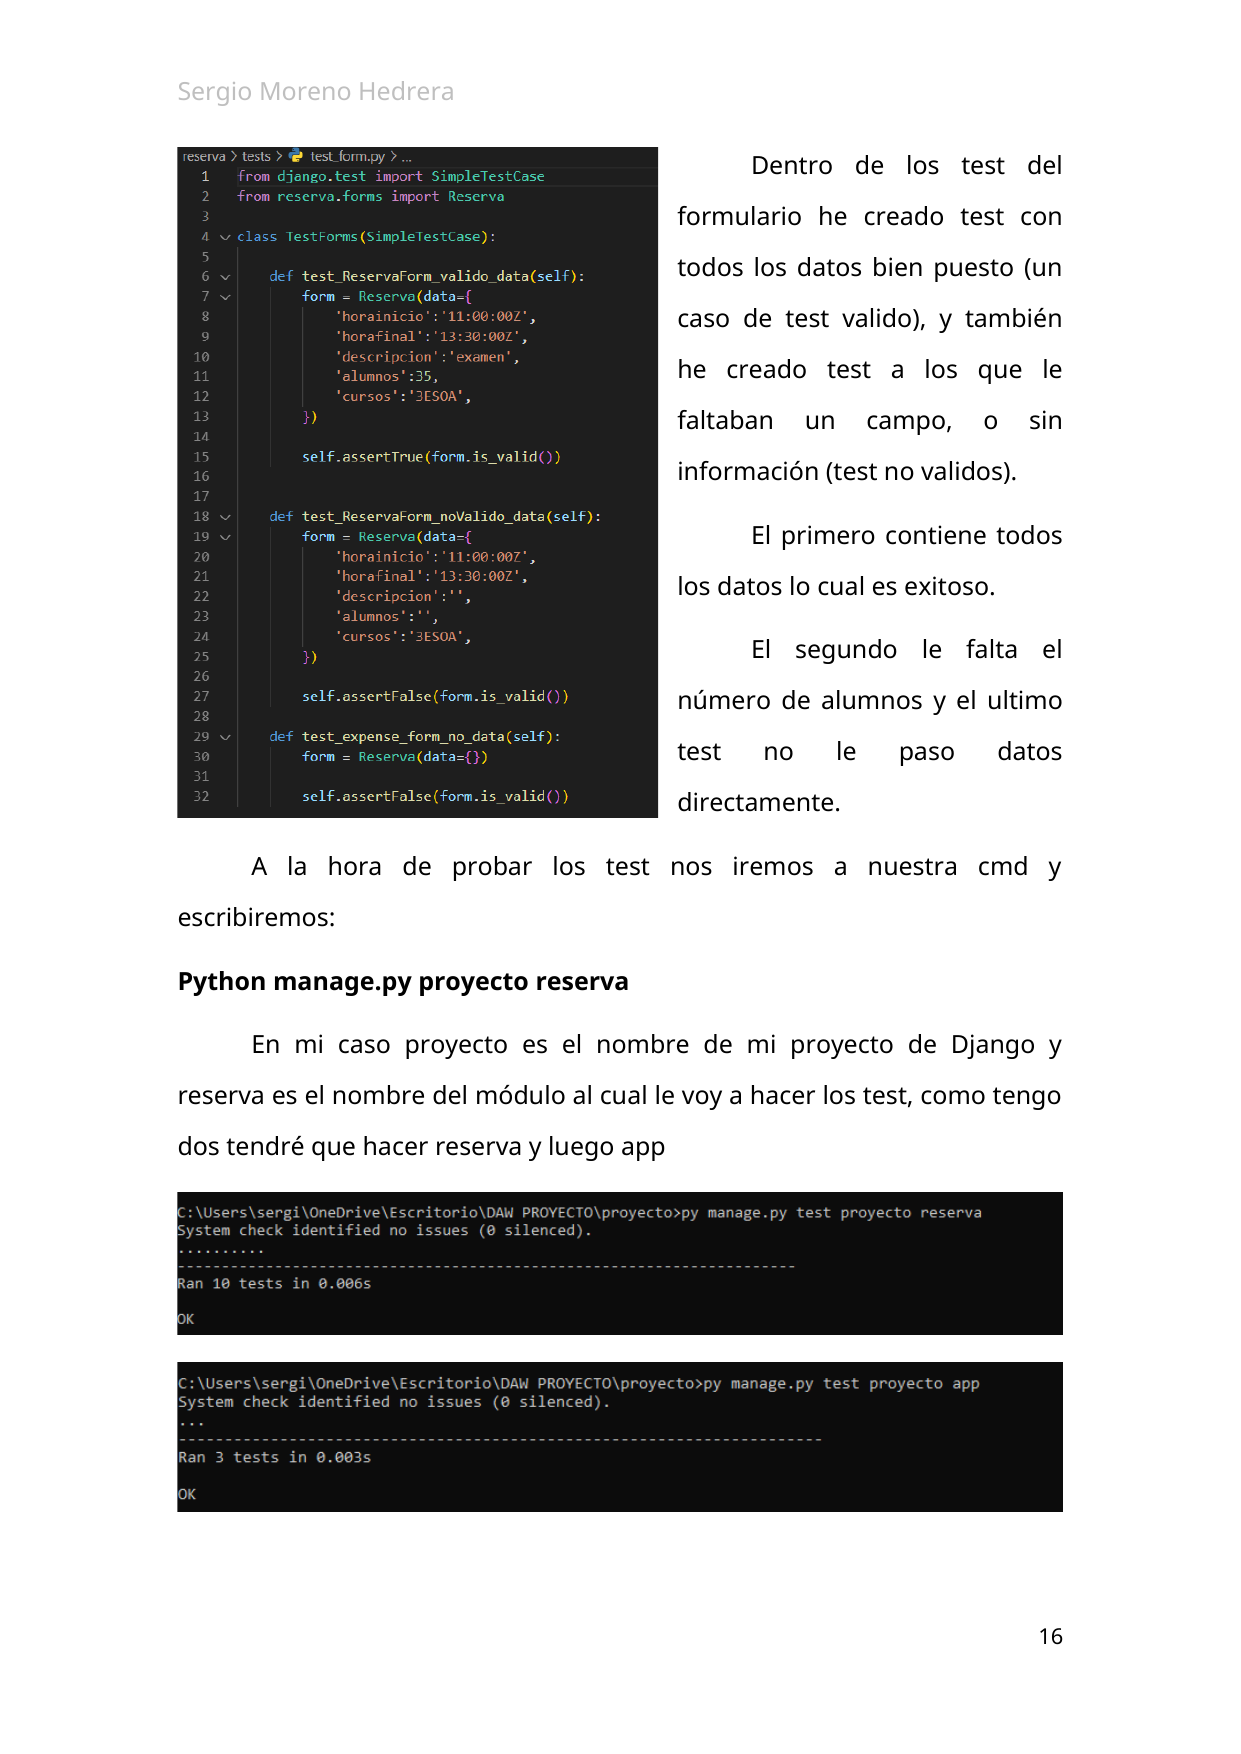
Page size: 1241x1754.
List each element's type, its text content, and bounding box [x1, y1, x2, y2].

text A la hora de probar los test nos iremos a nuestra cmd y escribiremos: [177, 849, 1063, 934]
text El segundo le falta el número de alumnos y el ultimo test no le paso datos directamente. [177, 632, 1063, 819]
text Python manage.py proyecto reserva [177, 963, 1063, 997]
picture [177, 1192, 1063, 1335]
picture [177, 1362, 1063, 1512]
text Dentro de los test del formulario he creado test con todos los datos bien puesto (un caso de test valido), y también he creado test a los que le faltaban un campo, o sin información (test no validos). [659, 148, 1063, 488]
text El primero contiene todos los datos lo cual es exitoso. [659, 517, 1063, 602]
text En mi caso proyecto es el nombre de mi proyecto de Django y reserva es el nombre del módulo al cual le voy a hacer los test, como tengo dos tendré que hacer reserva y luego app [177, 1027, 1063, 1163]
picture [177, 147, 659, 818]
